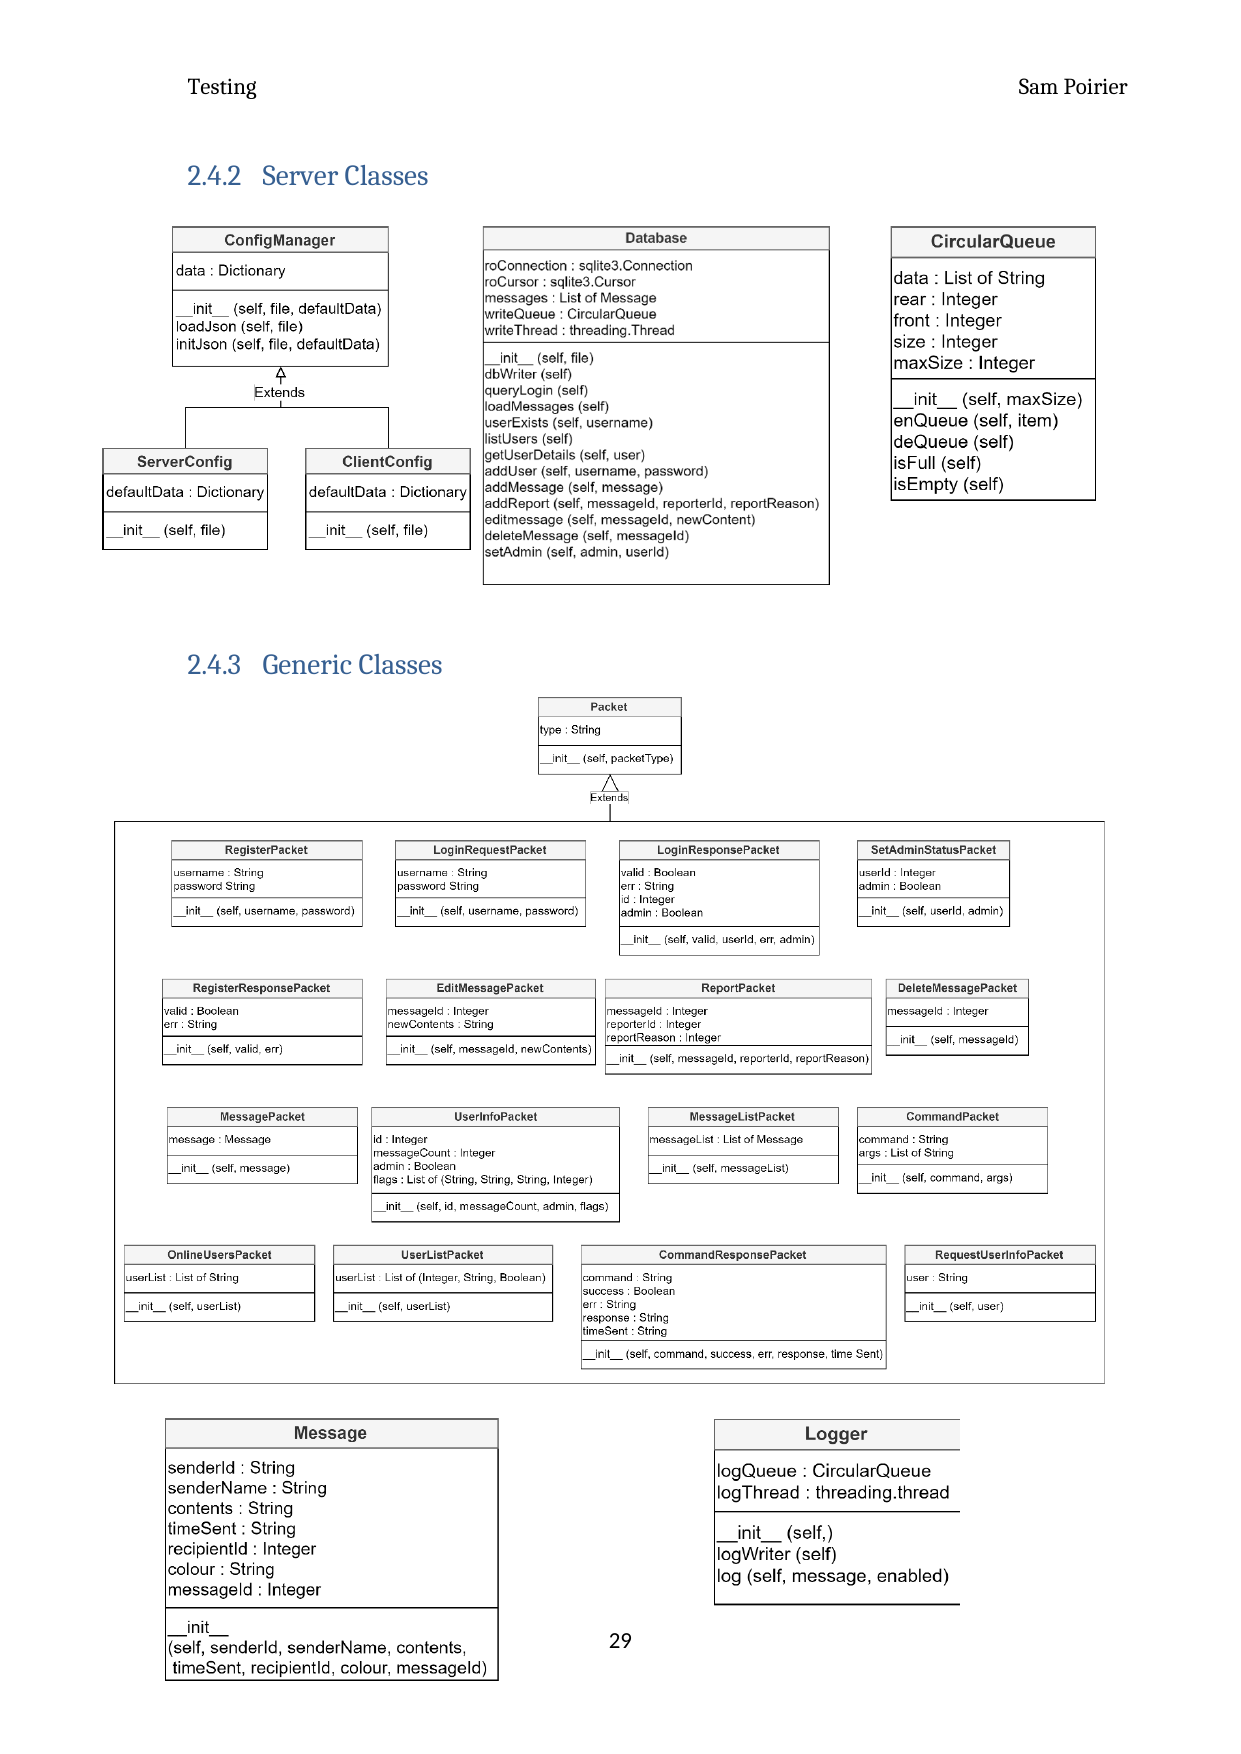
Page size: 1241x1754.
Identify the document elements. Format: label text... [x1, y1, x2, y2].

picture [482, 226, 830, 585]
picture [114, 697, 1105, 1384]
picture [890, 226, 1105, 502]
picture [102, 226, 472, 550]
subtitle 2.4.2 Server Classes [187, 159, 1053, 192]
picture [703, 1419, 960, 1699]
subtitle 2.4.3 Generic Classes [187, 648, 1053, 681]
picture [145, 1418, 516, 1682]
